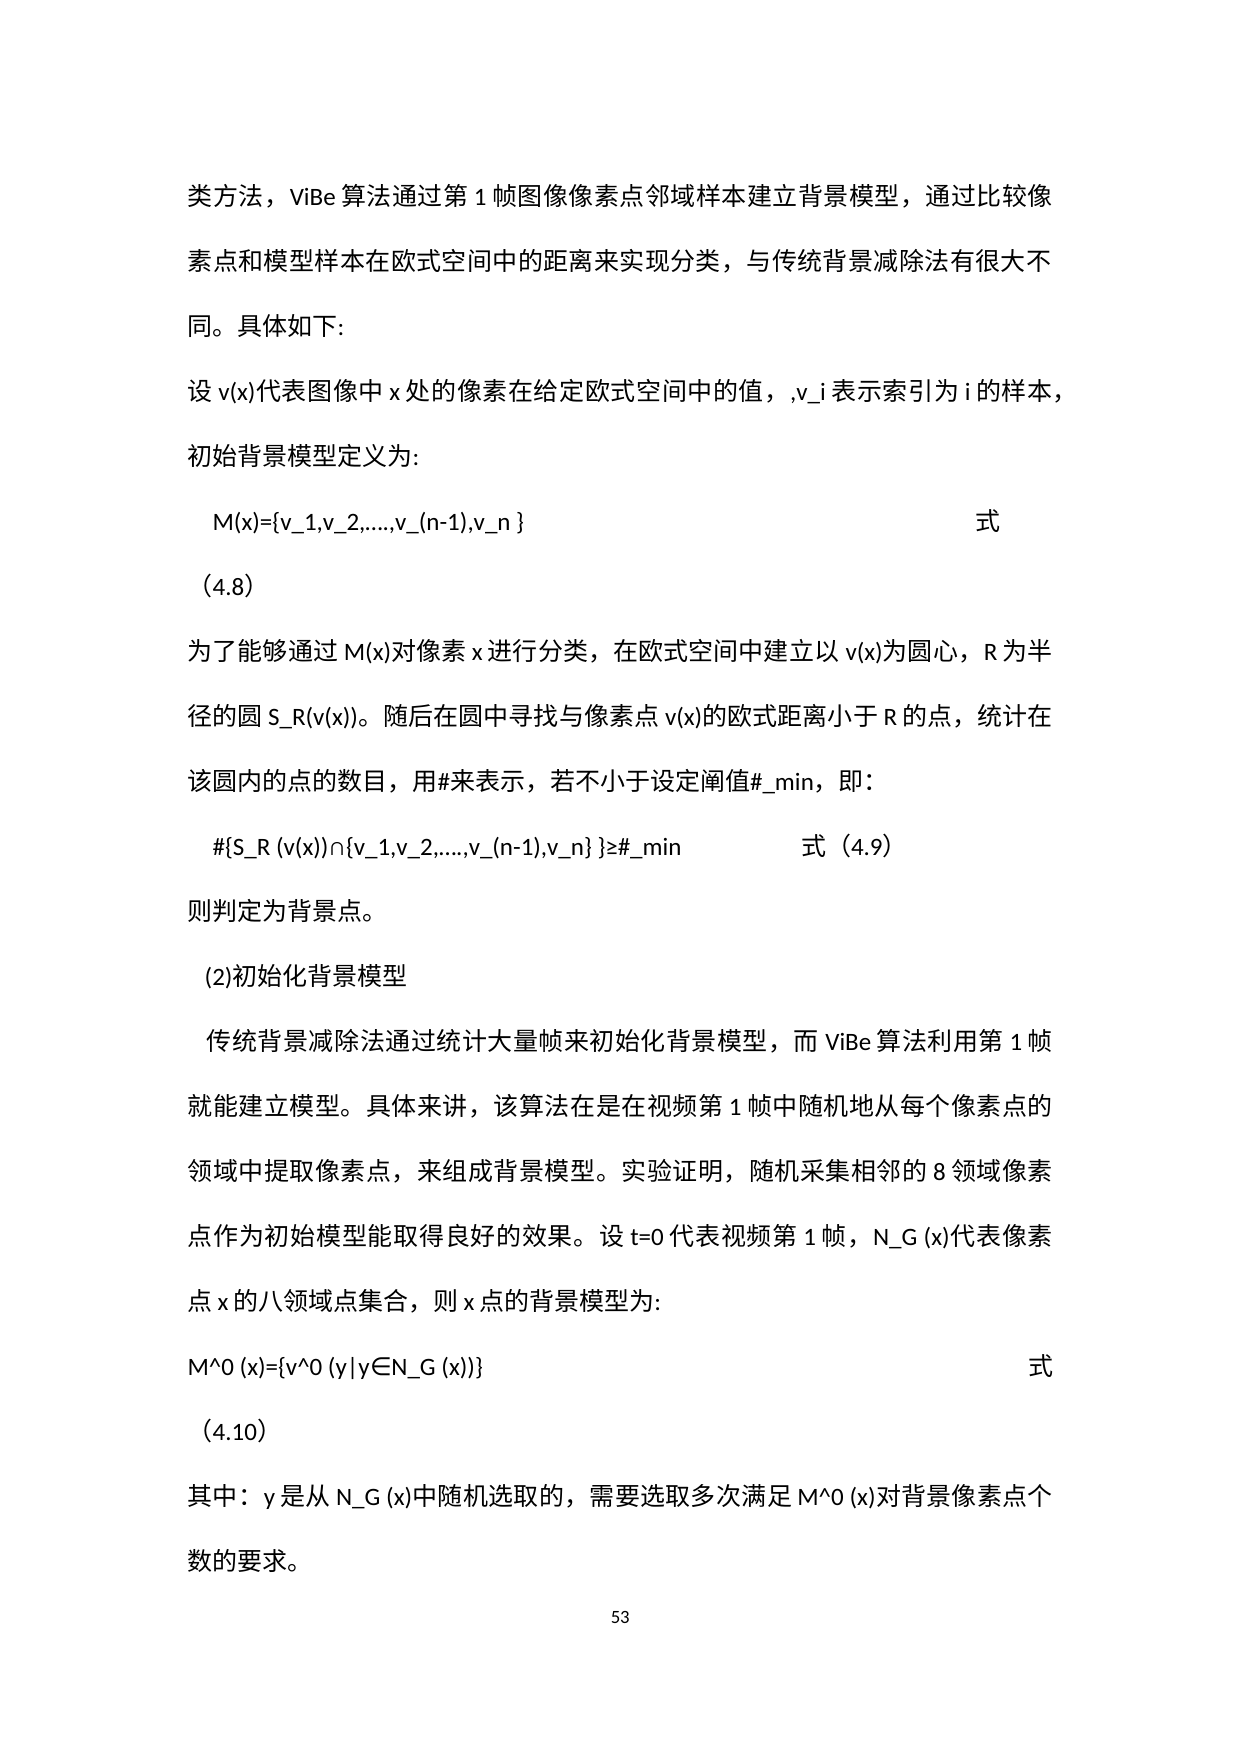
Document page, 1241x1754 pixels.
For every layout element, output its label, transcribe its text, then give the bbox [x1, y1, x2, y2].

text 其中：y是从N_G (x)中随机选取的，需要选取多次满足M^0 (x)对背景像素点个数的要求。 [187, 1462, 1053, 1592]
text M(x)={v_1,v_2,….,v_(n-1),v_n } 式（4.8） [187, 487, 1053, 617]
text 传统背景减除法通过统计大量帧来初始化背景模型，而ViBe算法利用第1帧就能建立模型。具体来讲，该算法在是在视频第1帧中随机地从每个像素点的领域中提取像素点，来组成背景模型。实验证明，随机采集相邻的8领域像素点作为初始模型能取得良好的效果。设t=0代表视频第1帧，N_G (x)代表像素点x的八领域点集合，则x点的背景模型为: [187, 1007, 1053, 1332]
text 则判定为背景点。 [187, 877, 1053, 942]
text 设v(x)代表图像中x处的像素在给定欧式空间中的值，,v_i表示索引为i的样本，初始背景模型定义为: [187, 357, 1053, 487]
text M^0 (x)={v^0 (y|y∈N_G (x))} 式（4.10） [187, 1332, 1053, 1462]
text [187, 162, 1053, 357]
text #{S_R (v(x))∩{v_1,v_2,….,v_(n-1),v_n} }≥#_min 式（4.9） [187, 812, 1053, 877]
text 为了能够通过M(x)对像素x进行分类，在欧式空间中建立以v(x)为圆心，R为半径的圆S_R(v(x))。随后在圆中寻找与像素点v(x)的欧式距离小于R的点，统计在该圆内的点的数目，用#来表示，若不小于设定阐值#_min，即： [187, 617, 1053, 812]
text (2)初始化背景模型 [187, 942, 1053, 1007]
